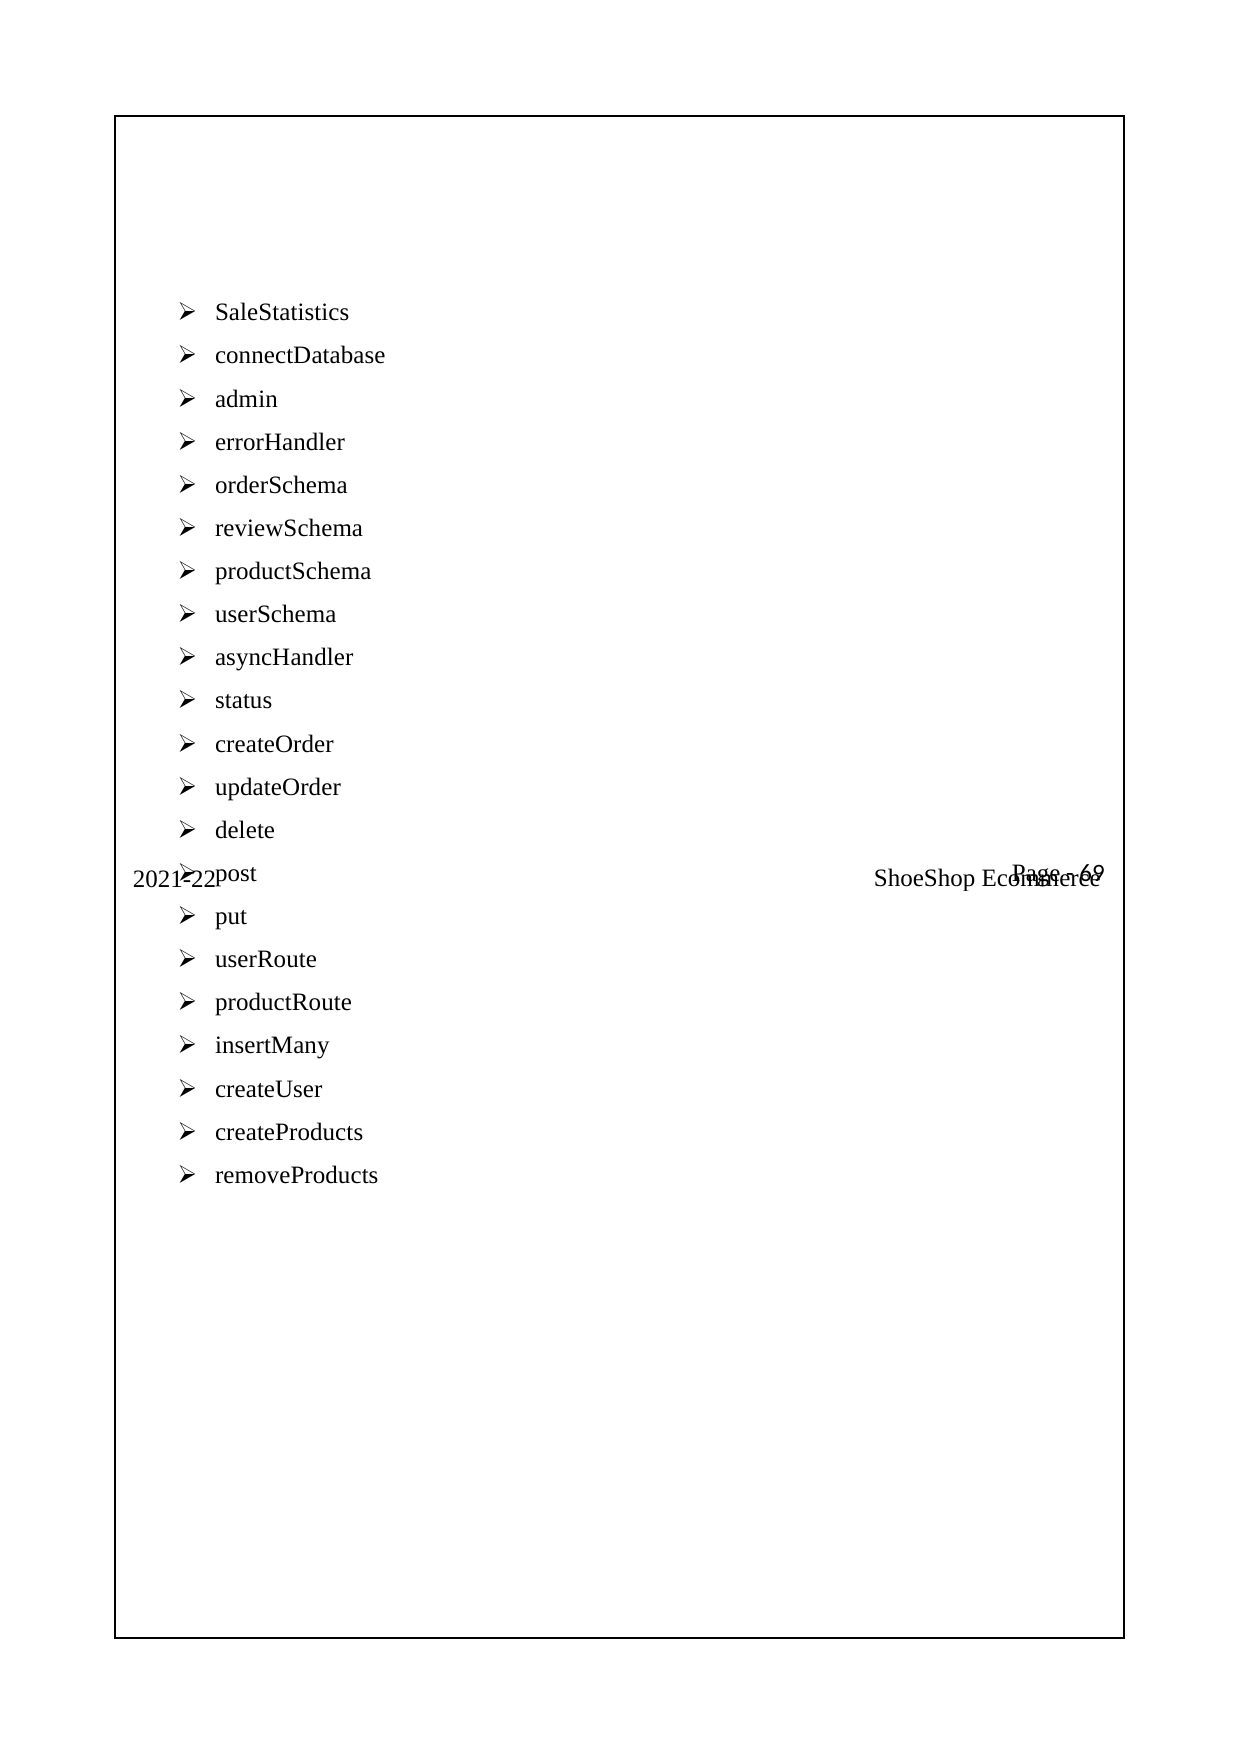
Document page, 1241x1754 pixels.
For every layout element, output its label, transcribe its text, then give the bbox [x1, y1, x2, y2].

list userSchema [177, 599, 1104, 628]
list productSchema [177, 556, 1104, 585]
list orderSchema [177, 470, 1104, 499]
list updateOrder [177, 772, 1104, 801]
list asyncHandler [177, 642, 1104, 671]
list SaleStatistics [177, 297, 1104, 326]
list productRoute [177, 987, 1104, 1016]
list insertMany [177, 1031, 1104, 1059]
list delete [177, 815, 1104, 844]
list reviewSchema [177, 513, 1104, 542]
list createProducts [177, 1117, 1104, 1146]
list admin [177, 384, 1104, 412]
list createOrder [177, 729, 1104, 757]
list put [177, 901, 1104, 930]
list post [177, 858, 1104, 887]
list errorHandler [177, 427, 1104, 456]
list userRoute [177, 944, 1104, 973]
list connectDatabase [177, 341, 1104, 369]
list createUser [177, 1074, 1104, 1102]
list status [177, 686, 1104, 714]
list removeProducts [177, 1160, 1104, 1189]
